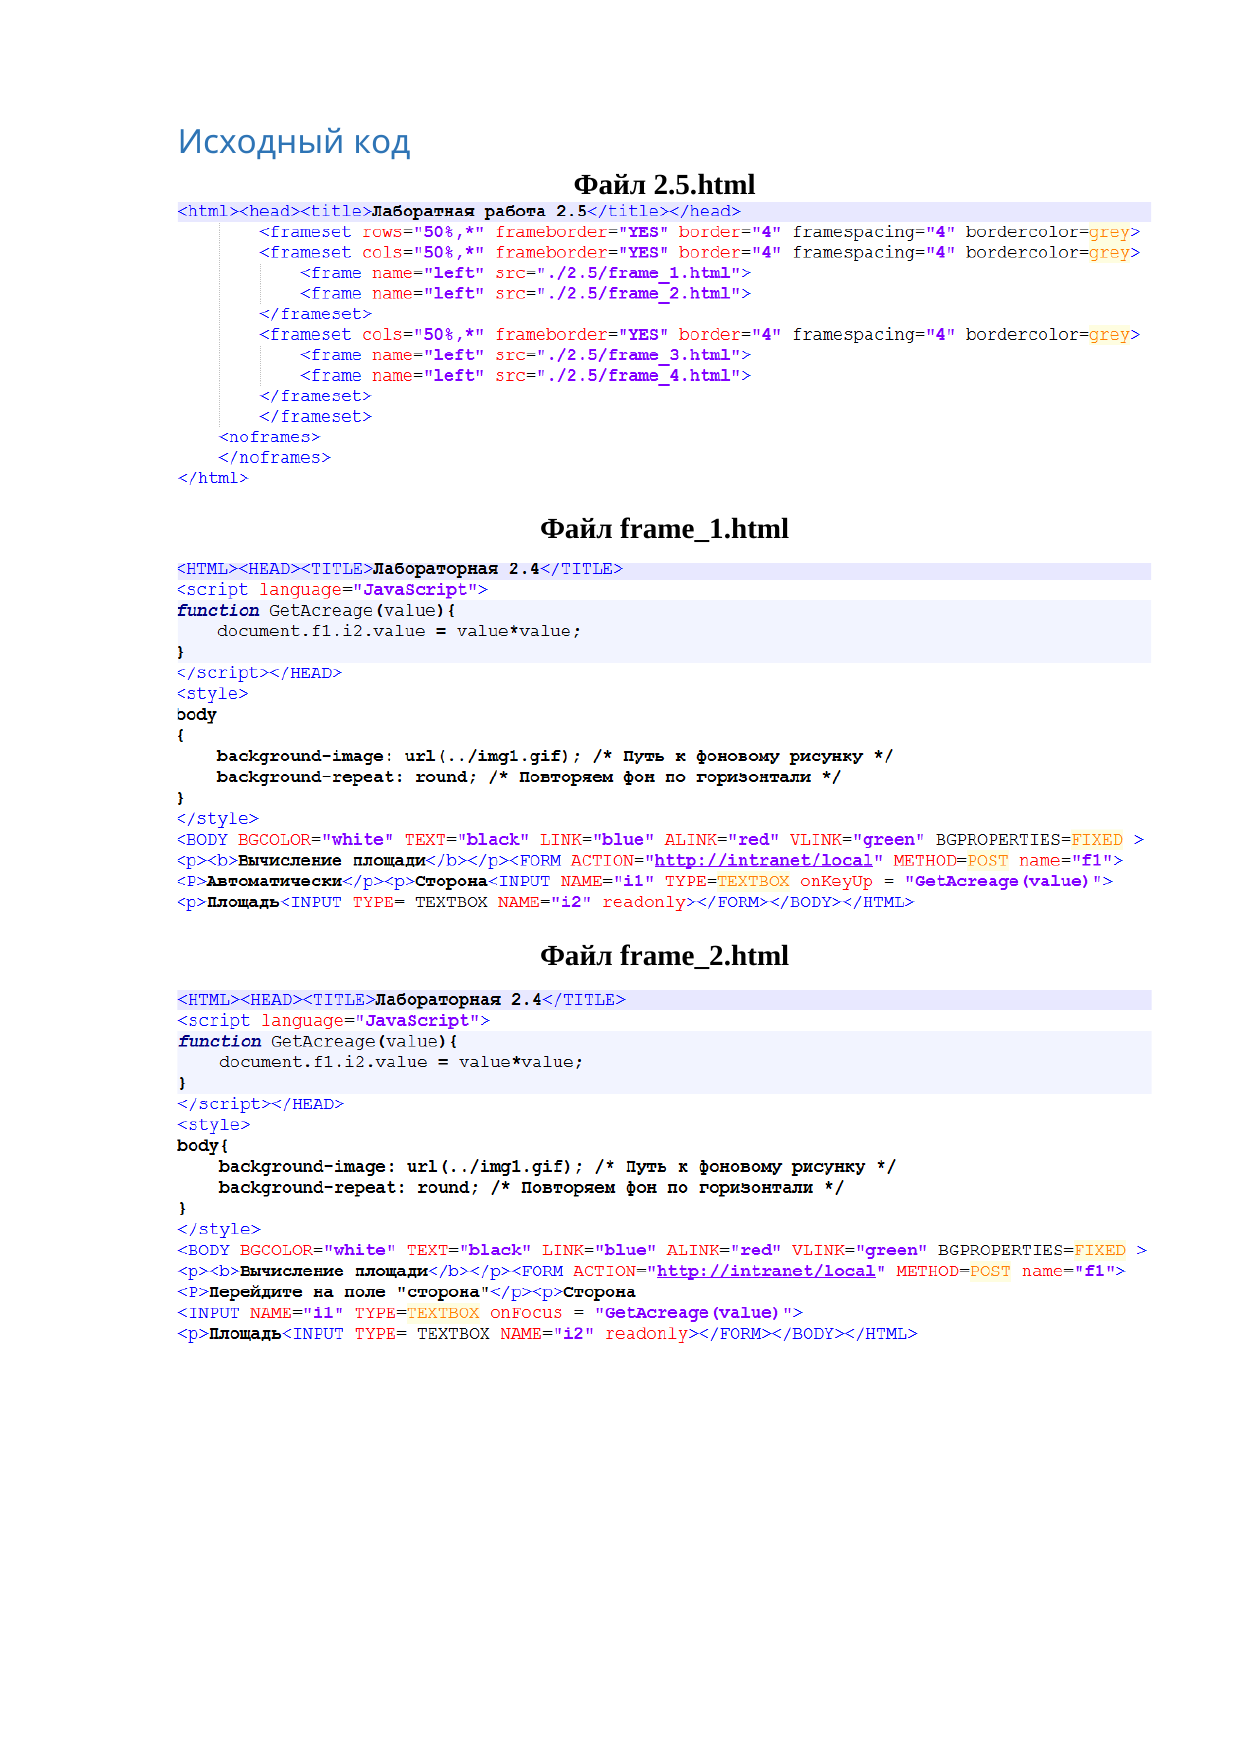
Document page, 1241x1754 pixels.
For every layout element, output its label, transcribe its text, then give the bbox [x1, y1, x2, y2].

text Файл 2.5.html [177, 167, 1152, 202]
text Файл frame_2.html [177, 938, 1152, 971]
subtitle Исходный код [177, 118, 1152, 163]
picture [177, 990, 1152, 1346]
text Файл frame_1.html [177, 511, 1152, 544]
picture [177, 563, 1152, 919]
picture [177, 202, 1152, 492]
